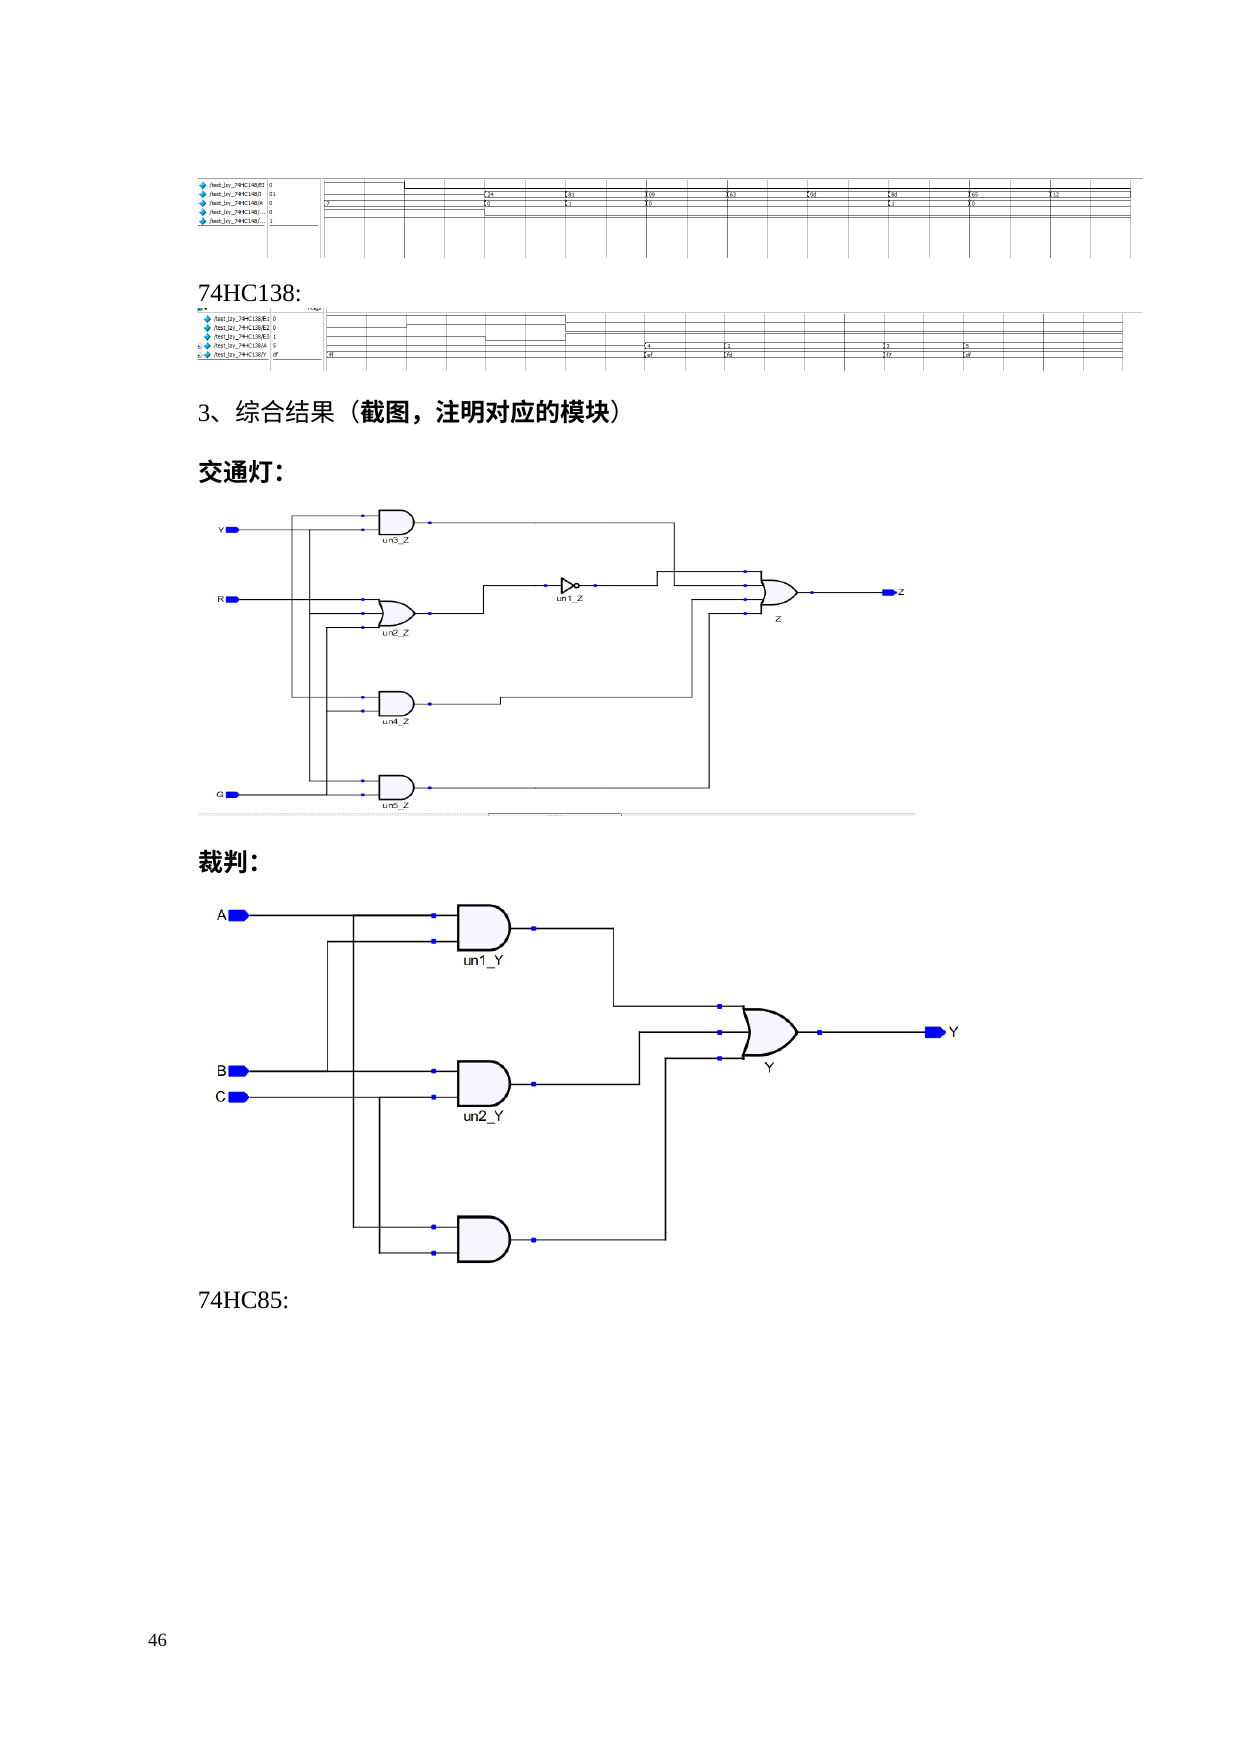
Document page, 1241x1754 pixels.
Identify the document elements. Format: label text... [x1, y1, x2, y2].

text 交通灯： [148, 438, 1092, 503]
text 74HC138: [148, 276, 1092, 308]
picture [197, 308, 1143, 371]
text 74HC85: [148, 1283, 1092, 1316]
text 裁判： [148, 828, 1092, 893]
text 3、综合结果（截图，注明对应的模块） [148, 373, 1092, 438]
picture [197, 893, 970, 1265]
picture [197, 503, 916, 816]
picture [197, 178, 1143, 258]
